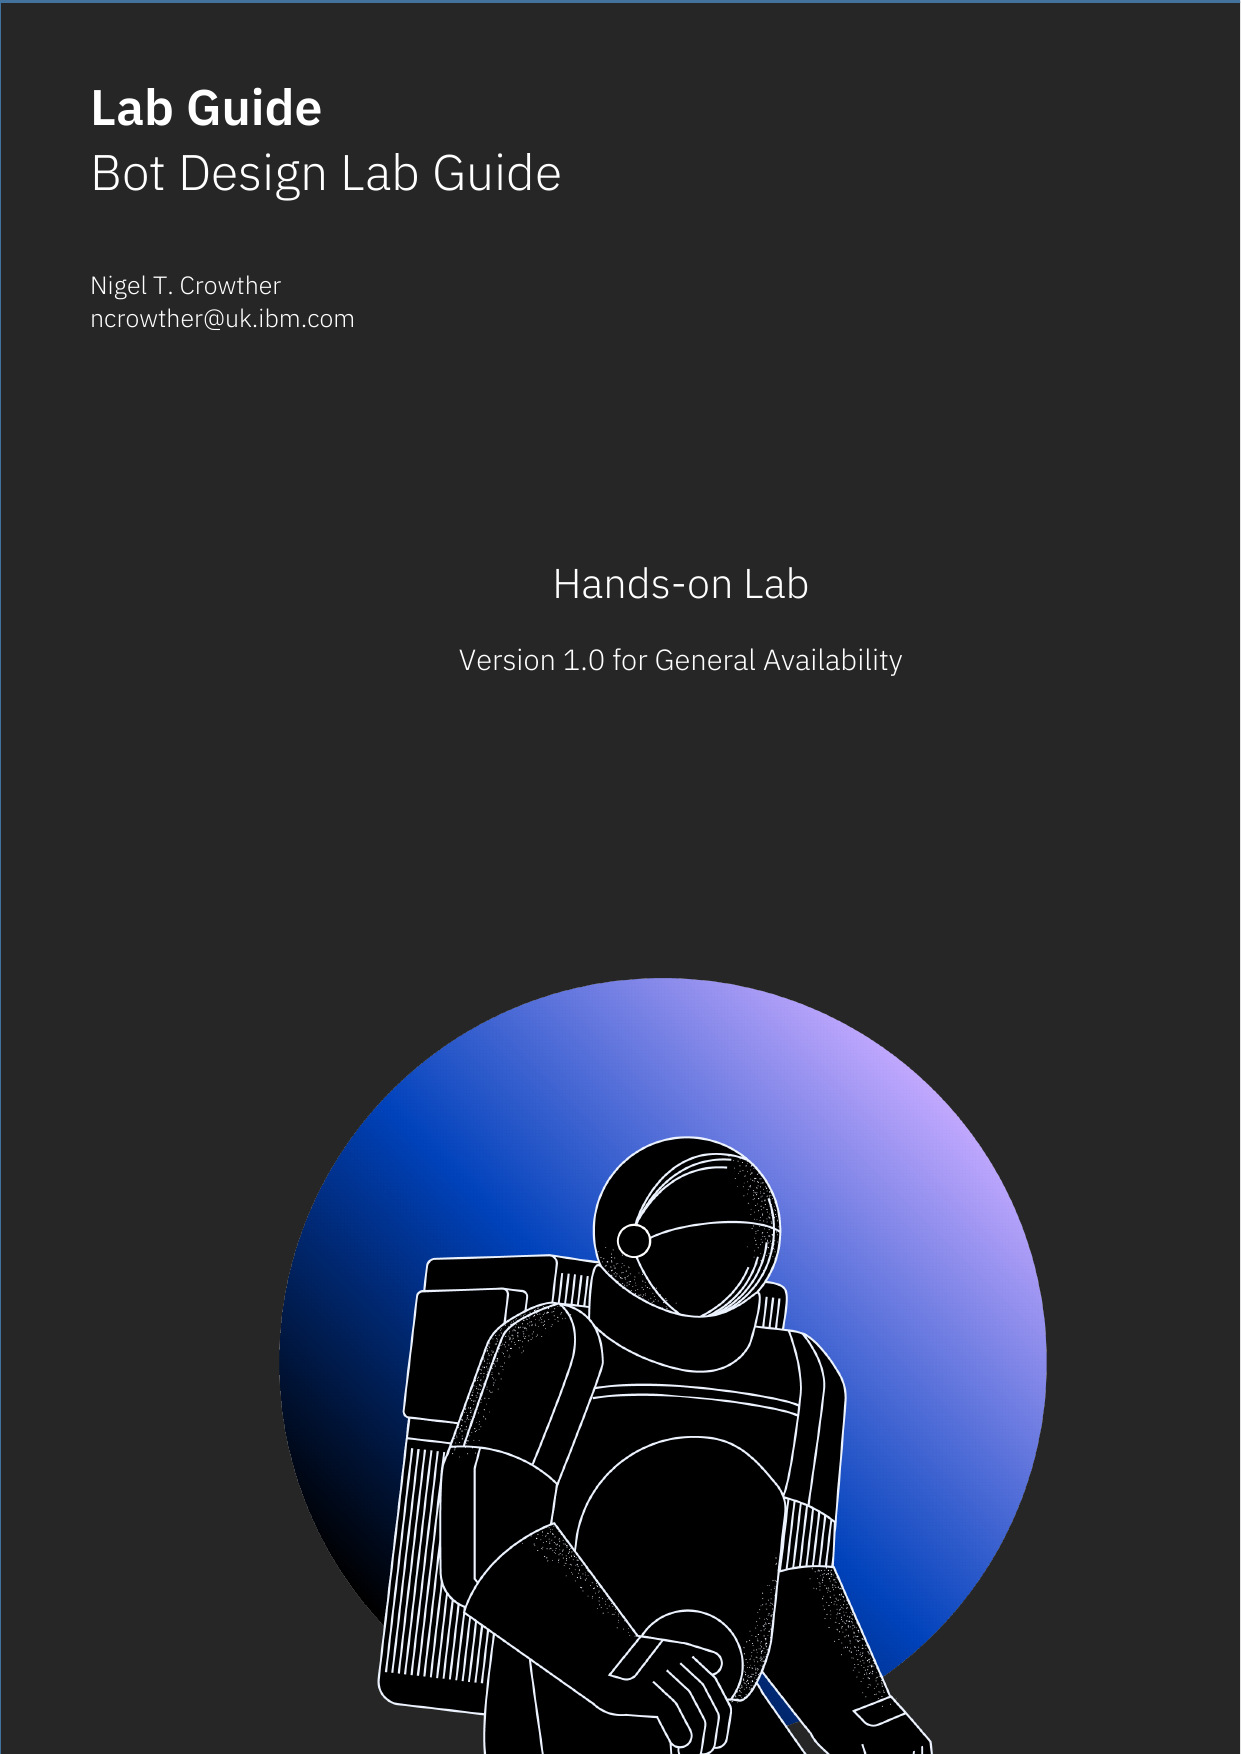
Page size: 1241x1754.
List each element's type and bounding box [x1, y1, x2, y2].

picture [149, 894, 1138, 1754]
